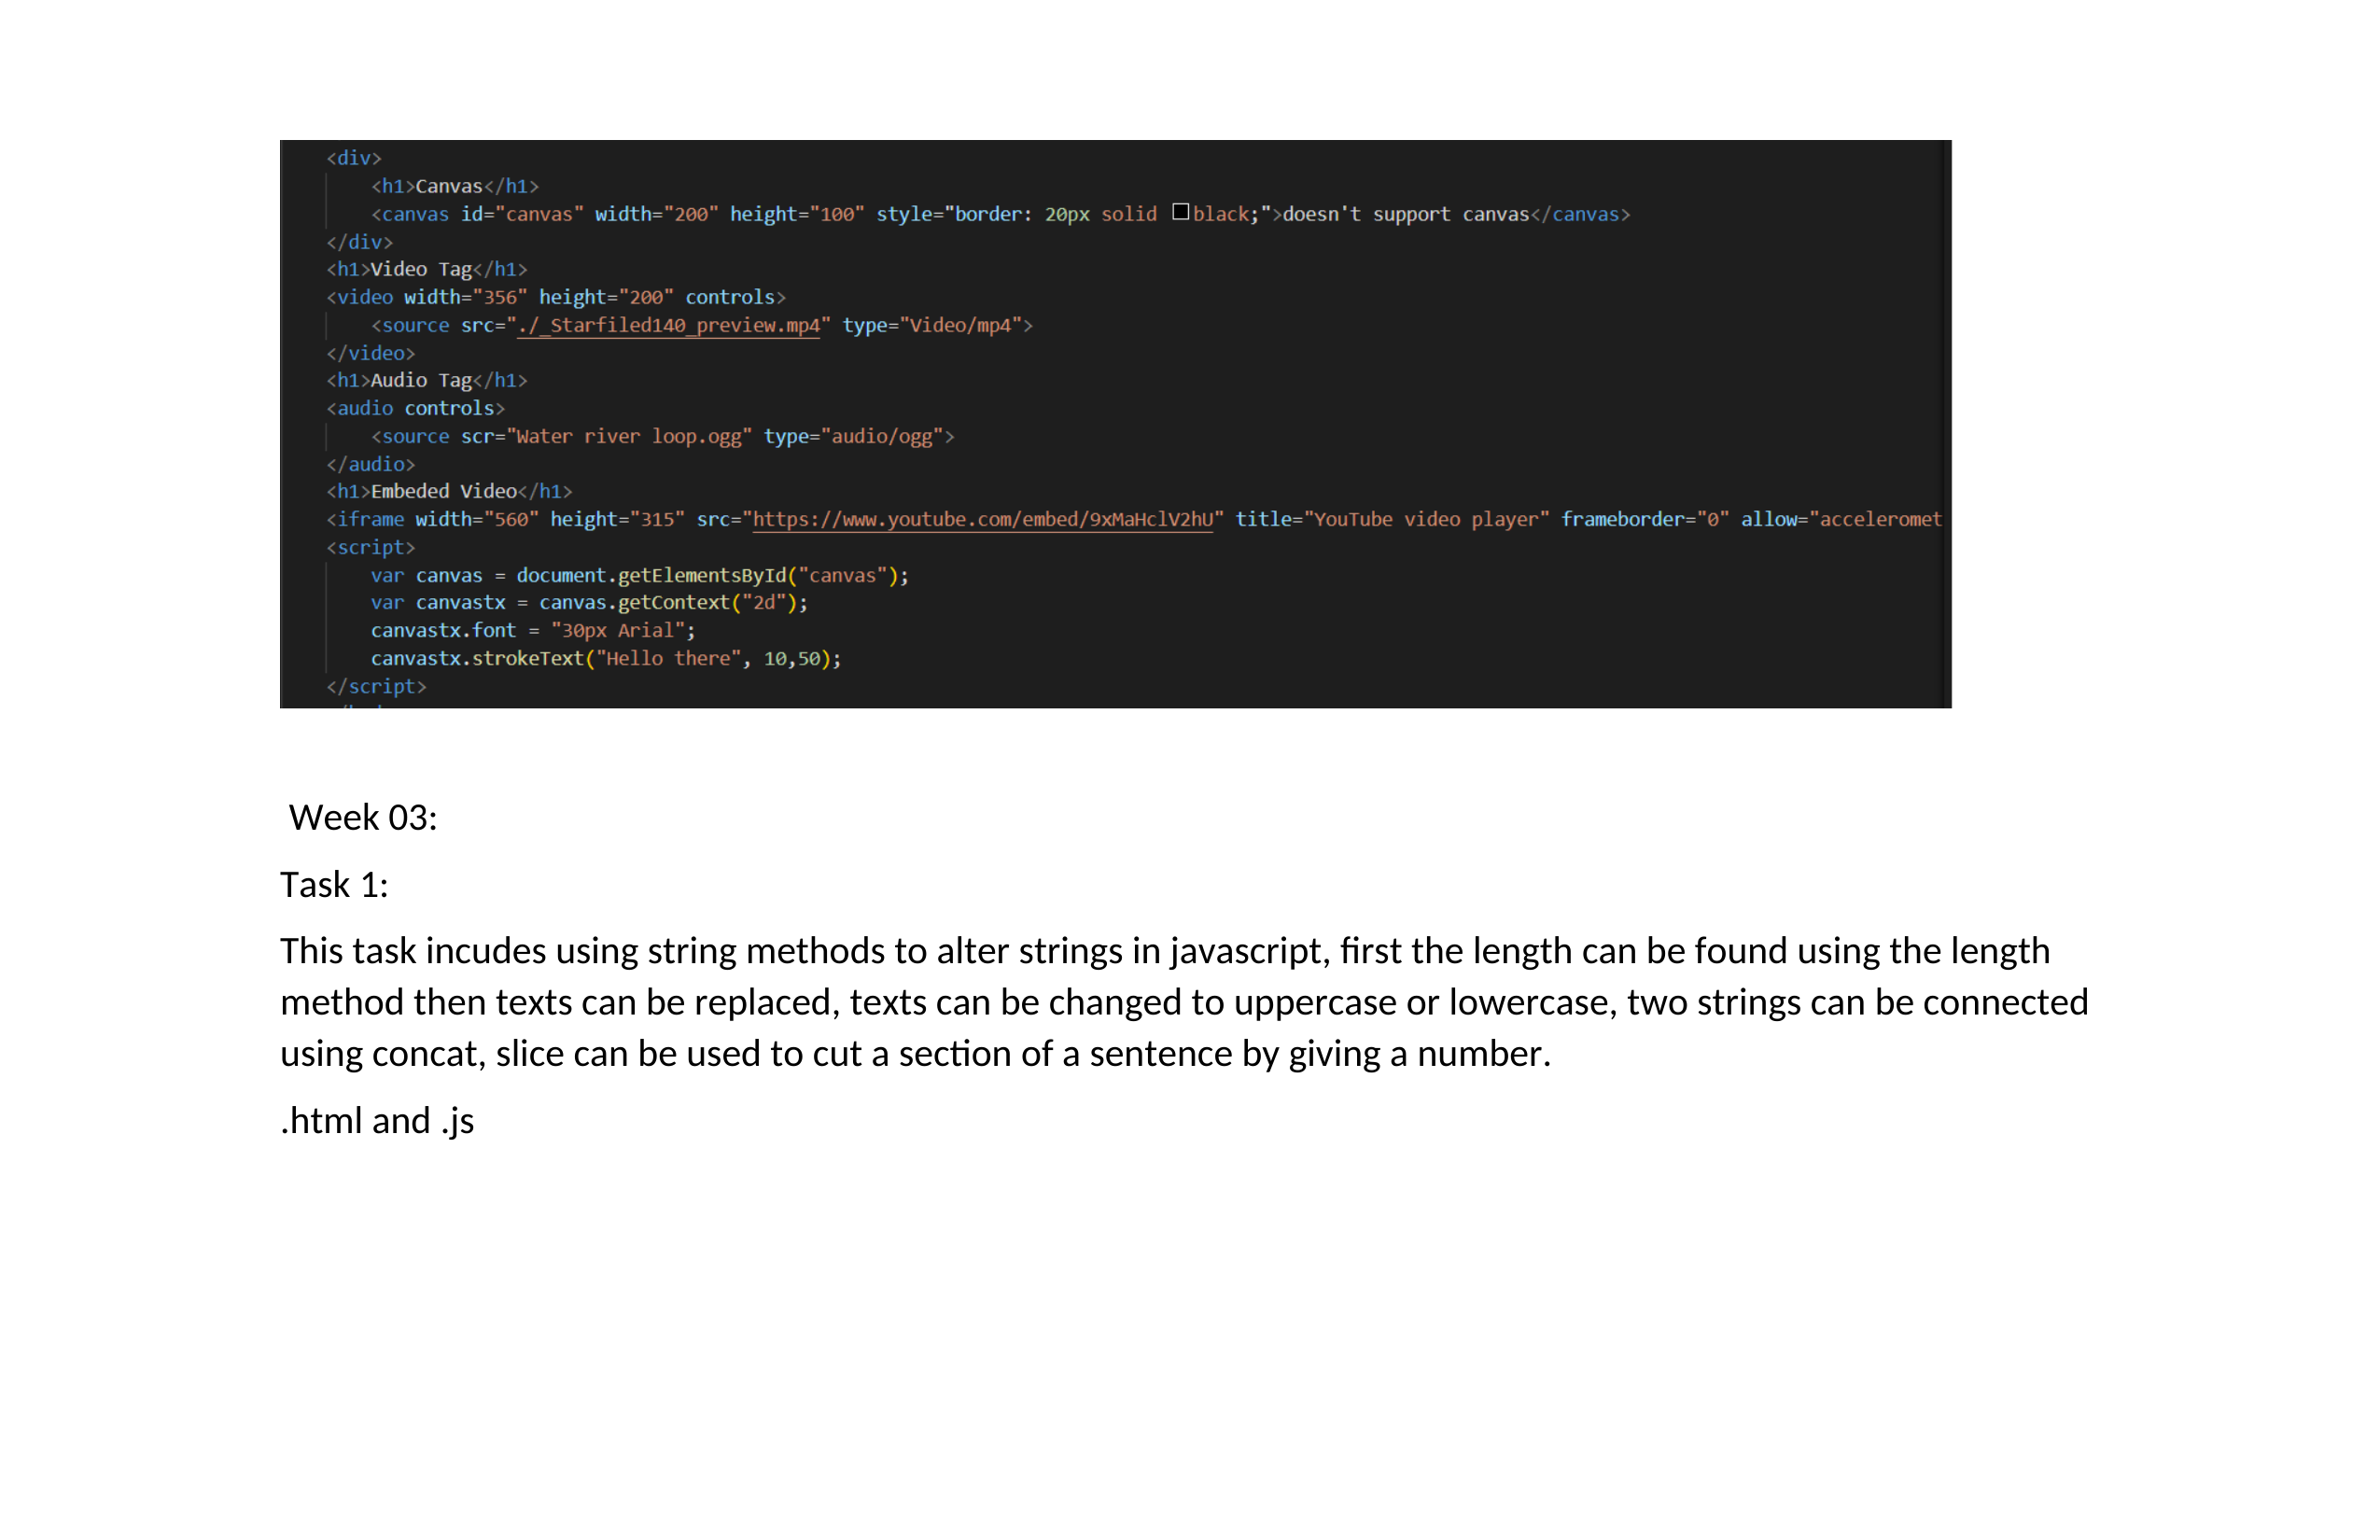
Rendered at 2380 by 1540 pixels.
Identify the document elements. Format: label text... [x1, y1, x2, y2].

text This task incudes using string methods to alter strings in javascript, first the length can be found using the length method then texts can be replaced, texts can be changed to uppercase or lowercase, two strings can be connected using concat, slice can be used to cut a section of a sentence by giving a number. [280, 926, 2100, 1076]
text Task 1: [280, 860, 2100, 907]
text .html and .js [280, 1096, 2100, 1142]
picture [280, 140, 1953, 708]
text Week 03: [280, 792, 2100, 840]
